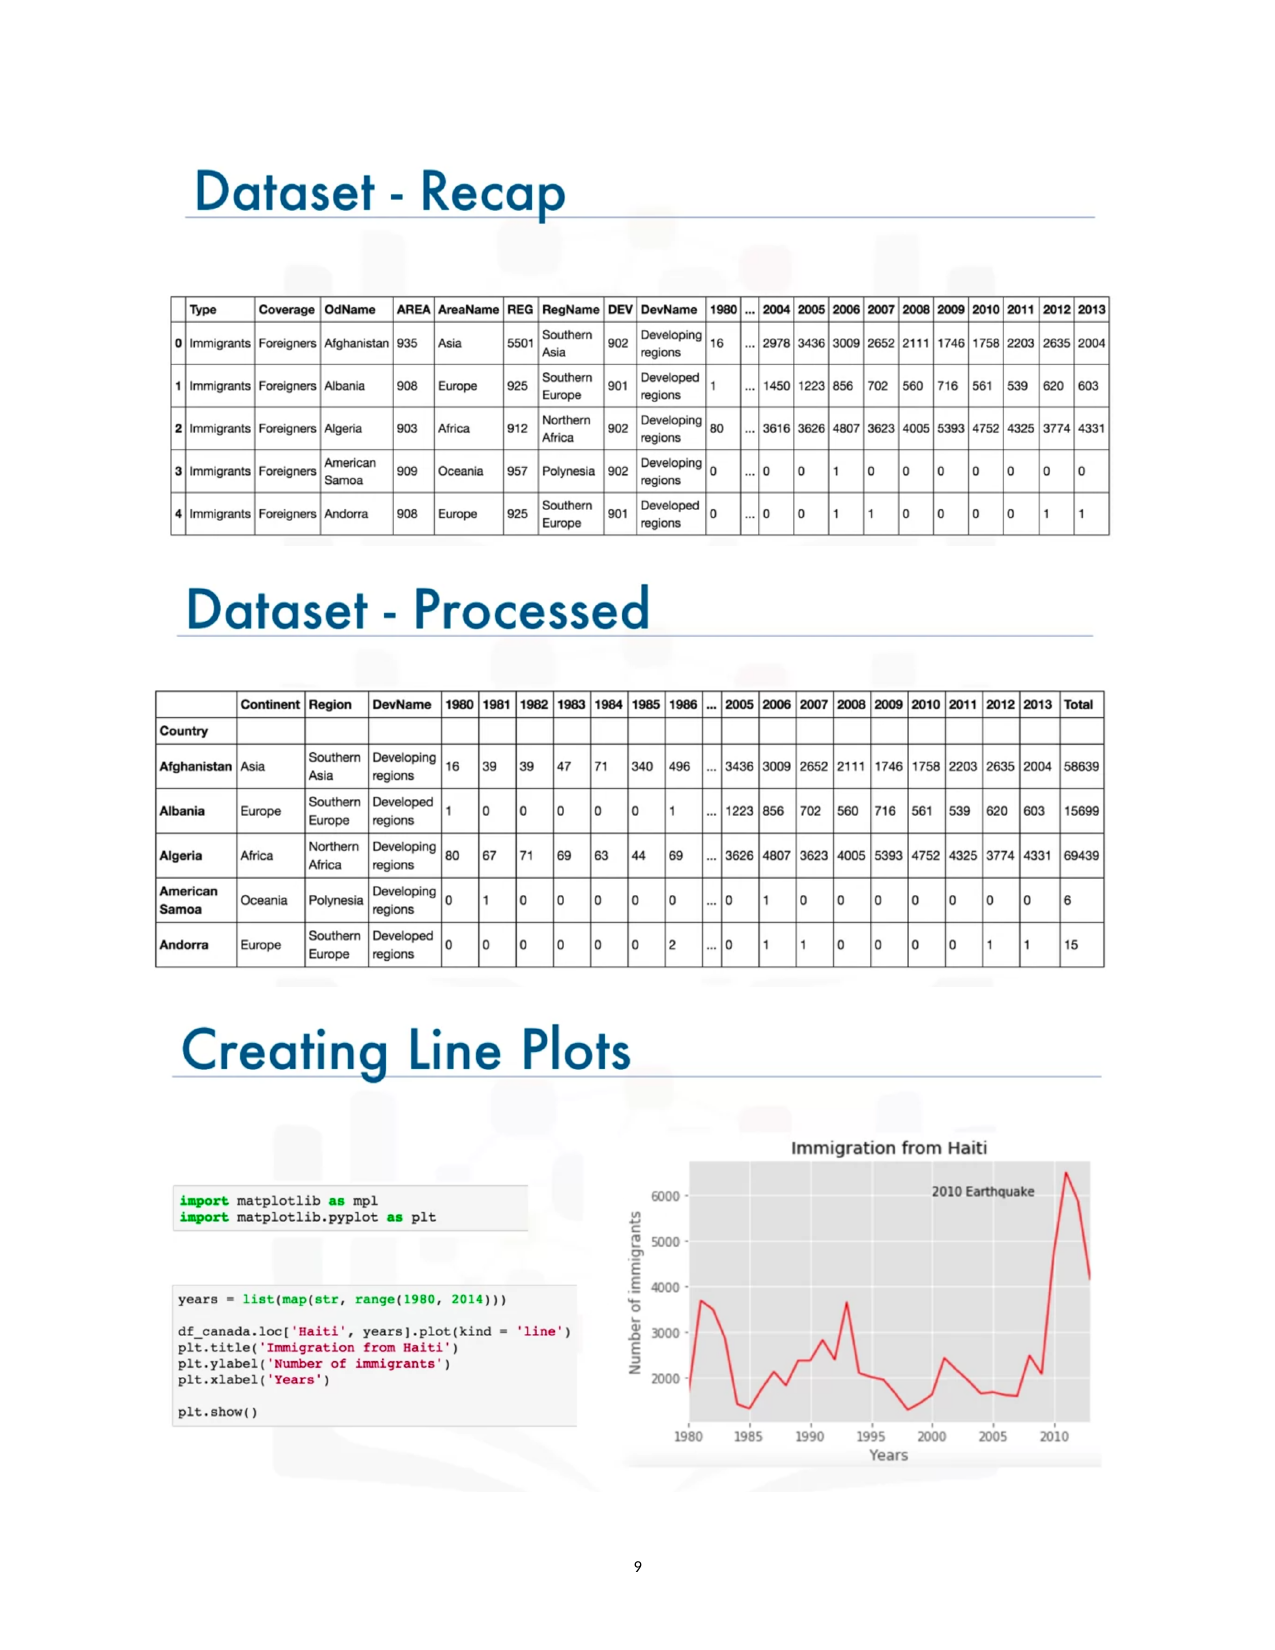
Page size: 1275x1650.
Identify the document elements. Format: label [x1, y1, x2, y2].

picture [150, 150, 1125, 546]
picture [150, 1005, 1125, 1492]
picture [150, 564, 1125, 987]
